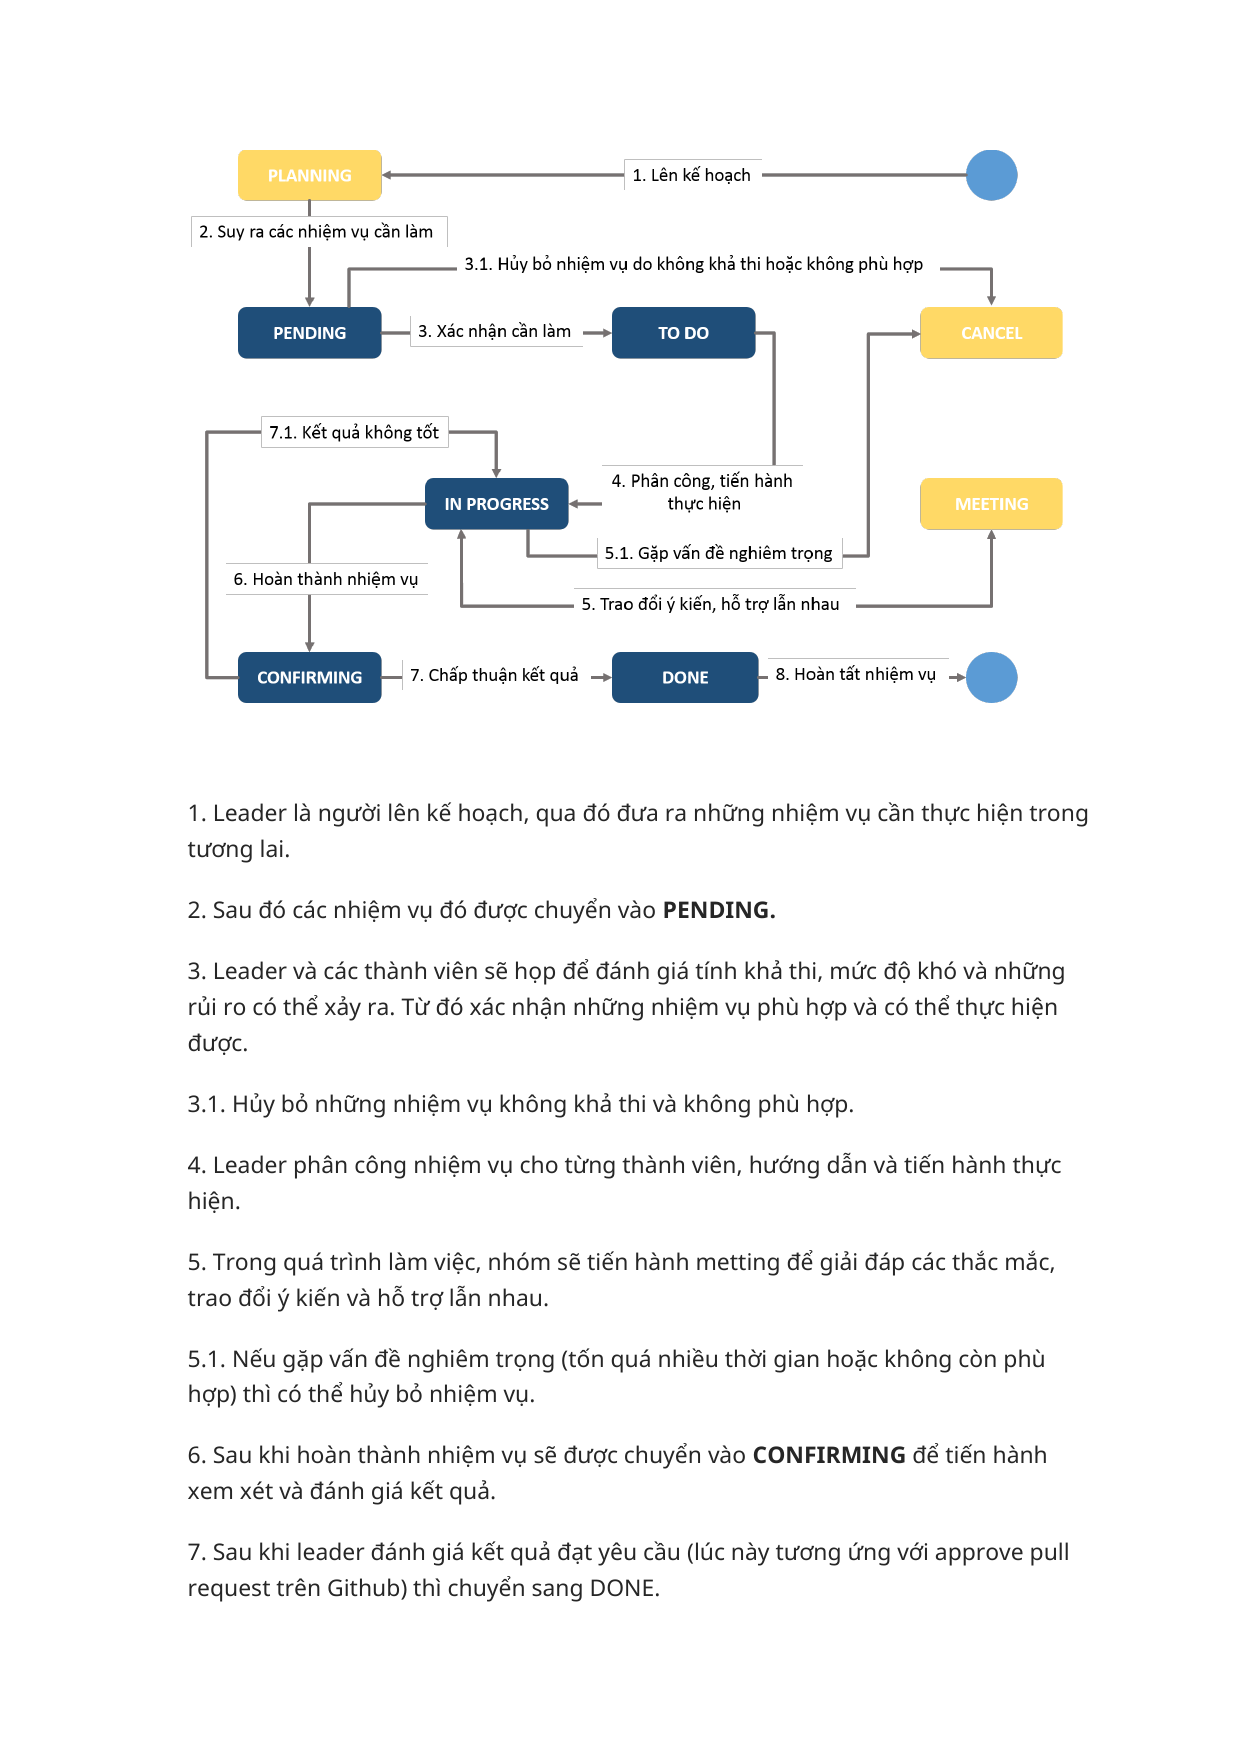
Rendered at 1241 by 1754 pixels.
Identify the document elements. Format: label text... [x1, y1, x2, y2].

text 2. Sau đó các nhiệm vụ đó được chuyển vào PENDING. [187, 894, 1090, 925]
text 1. Leader là người lên kế hoạch, qua đó đưa ra những nhiệm vụ cần thực hiện trong tương lai. [187, 797, 1090, 864]
text 3.1. Hủy bỏ những nhiệm vụ không khả thi và không phù hợp. [187, 1088, 1090, 1119]
text 5.1. Nếu gặp vấn đề nghiêm trọng (tốn quá nhiều thời gian hoặc không còn phù hợp) thì có thể hủy bỏ nhiệm vụ. [187, 1342, 1090, 1410]
text 5. Trong quá trình làm việc, nhóm sẽ tiến hành metting để giải đáp các thắc mắc, trao đổi ý kiến và hỗ trợ lẫn nhau. [187, 1246, 1090, 1313]
text 7. Sau khi leader đánh giá kết quả đạt yêu cầu (lúc này tương ứng với approve pull request trên Github) thì chuyển sang DONE. [187, 1536, 1090, 1603]
picture [187, 150, 1063, 703]
text 3. Leader và các thành viên sẽ họp để đánh giá tính khả thi, mức độ khó và những rủi ro có thể xảy ra. Từ đó xác nhận những nhiệm vụ phù hợp và có thể thực hiện được. [187, 955, 1090, 1058]
text 6. Sau khi hoàn thành nhiệm vụ sẽ được chuyển vào CONFIRMING để tiến hành xem xét và đánh giá kết quả. [187, 1439, 1090, 1507]
text 4. Leader phân công nhiệm vụ cho từng thành viên, hướng dẫn và tiến hành thực hiện. [187, 1149, 1090, 1216]
